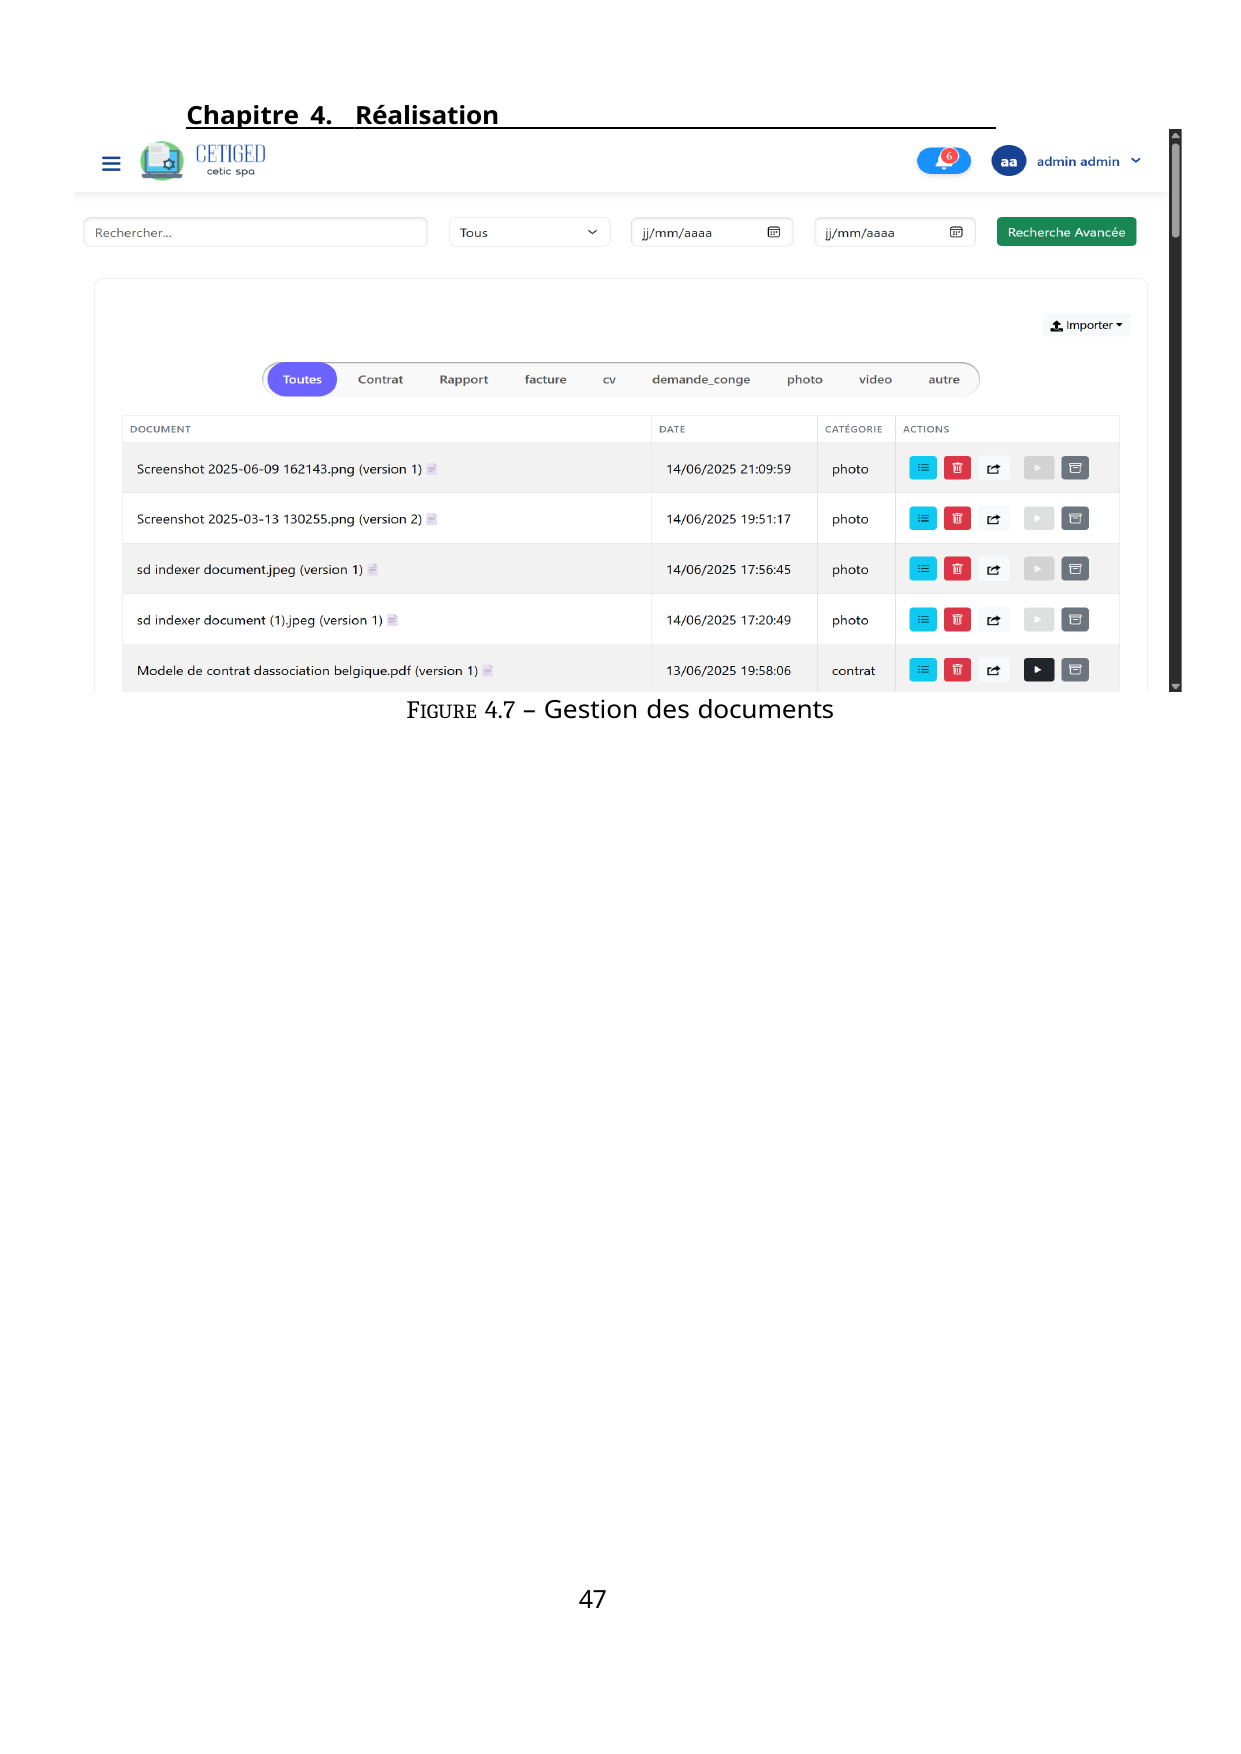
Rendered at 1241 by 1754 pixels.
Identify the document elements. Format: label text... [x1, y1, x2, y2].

picture [73, 129, 1182, 692]
text Figure 4.7 – Gestion des documents [137, 692, 1104, 725]
